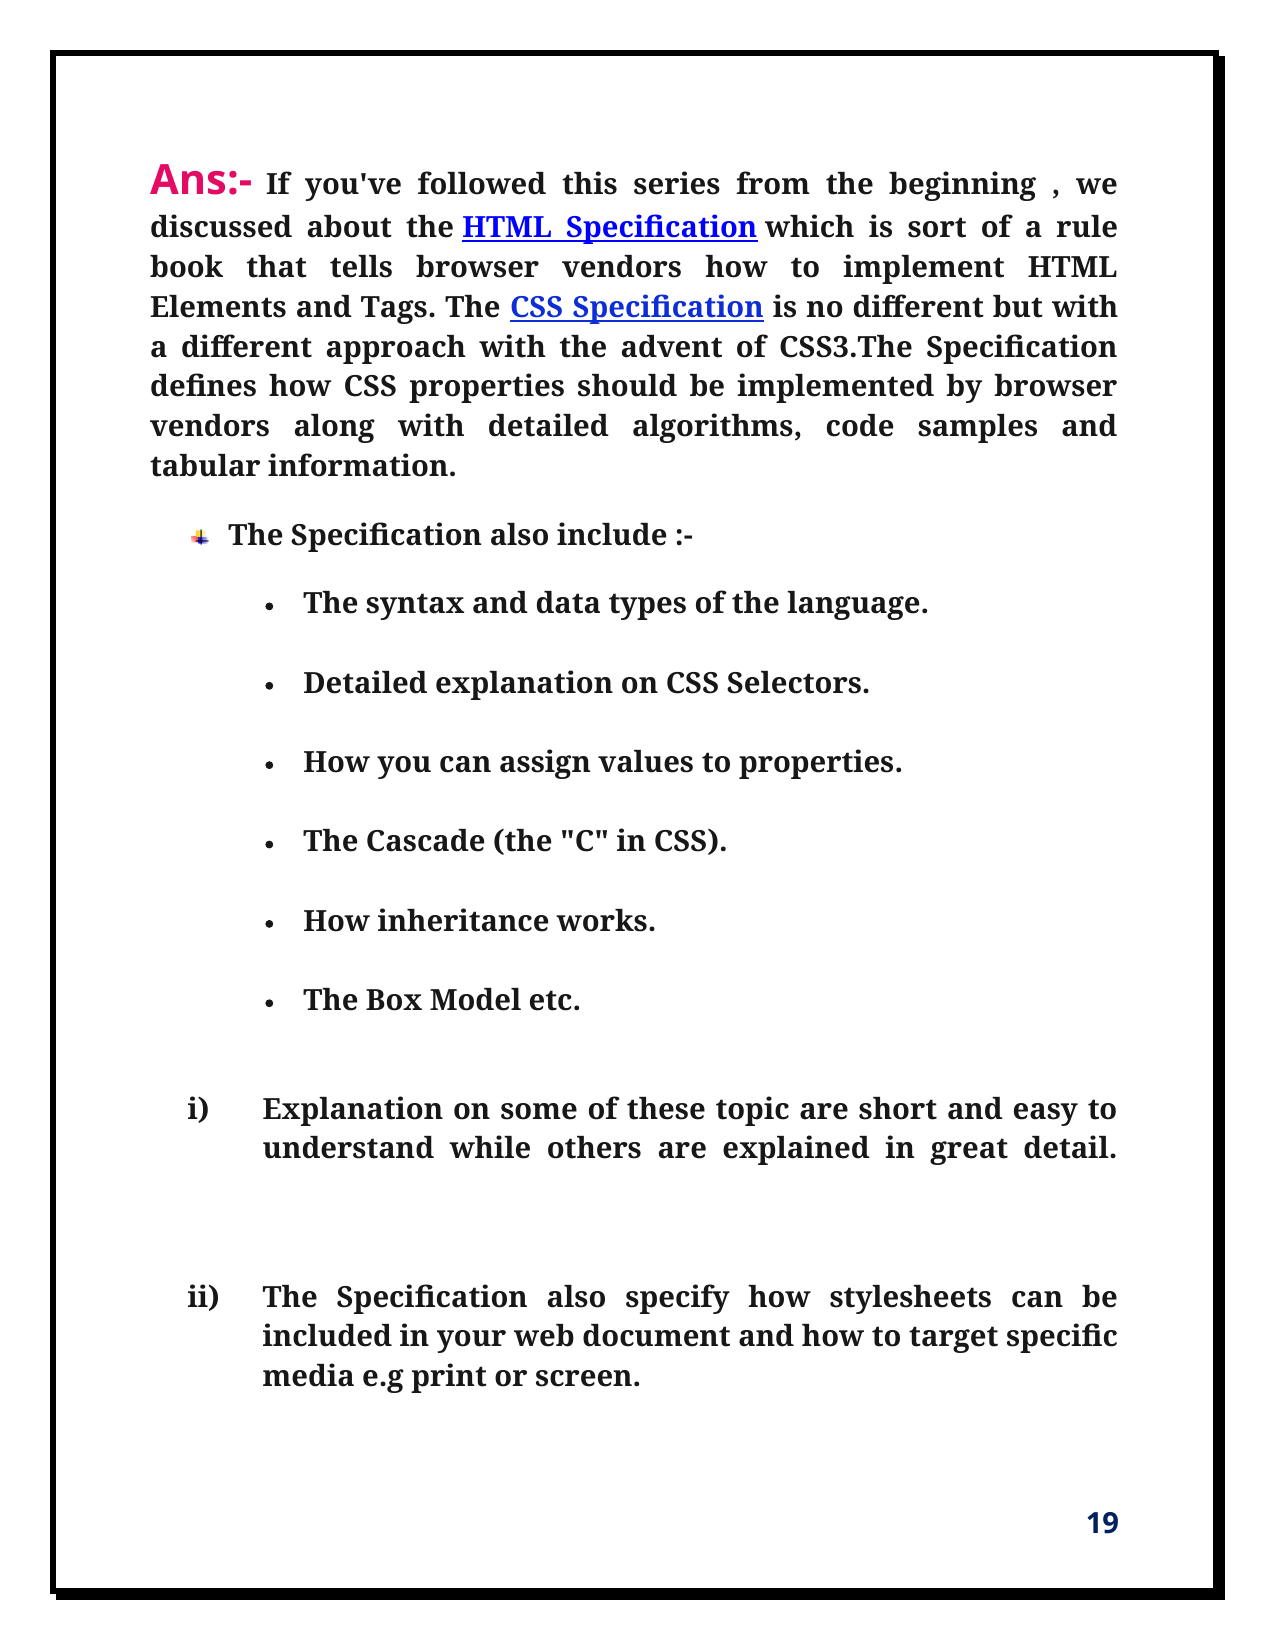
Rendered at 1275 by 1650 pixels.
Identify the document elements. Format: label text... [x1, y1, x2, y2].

list The Cascade (the "C" in CSS). [266, 821, 1119, 900]
picture [191, 528, 209, 545]
text Ans:- If you've followed this series from the beginning , we discussed about the HTML Specification which is sort of a rule book that tells browser vendors how to implement HTML Elements and Tags. The CSS Specification is no different but with a different approach with the advent of CSS3.The Specification defines how CSS properties should be implemented by browser vendors along with detailed algorithms, code samples and tabular information. [150, 150, 1119, 484]
list How you can assign values to properties. [266, 741, 1119, 821]
list The syntax and data types of the language. [266, 583, 1119, 662]
list Explanation on some of these topic are short and easy to understand while others are explained in great detail. [187, 1088, 1119, 1247]
list How inheritance works. [266, 900, 1119, 979]
list The Box Model etc. [266, 979, 1119, 1019]
list The Specification also specify how stylesheets can be included in your web document and how to target specific media e.g print or screen. [187, 1276, 1119, 1435]
list Detailed explanation on CSS Selectors. [266, 662, 1119, 741]
list The Specification also include :- [191, 514, 1119, 553]
